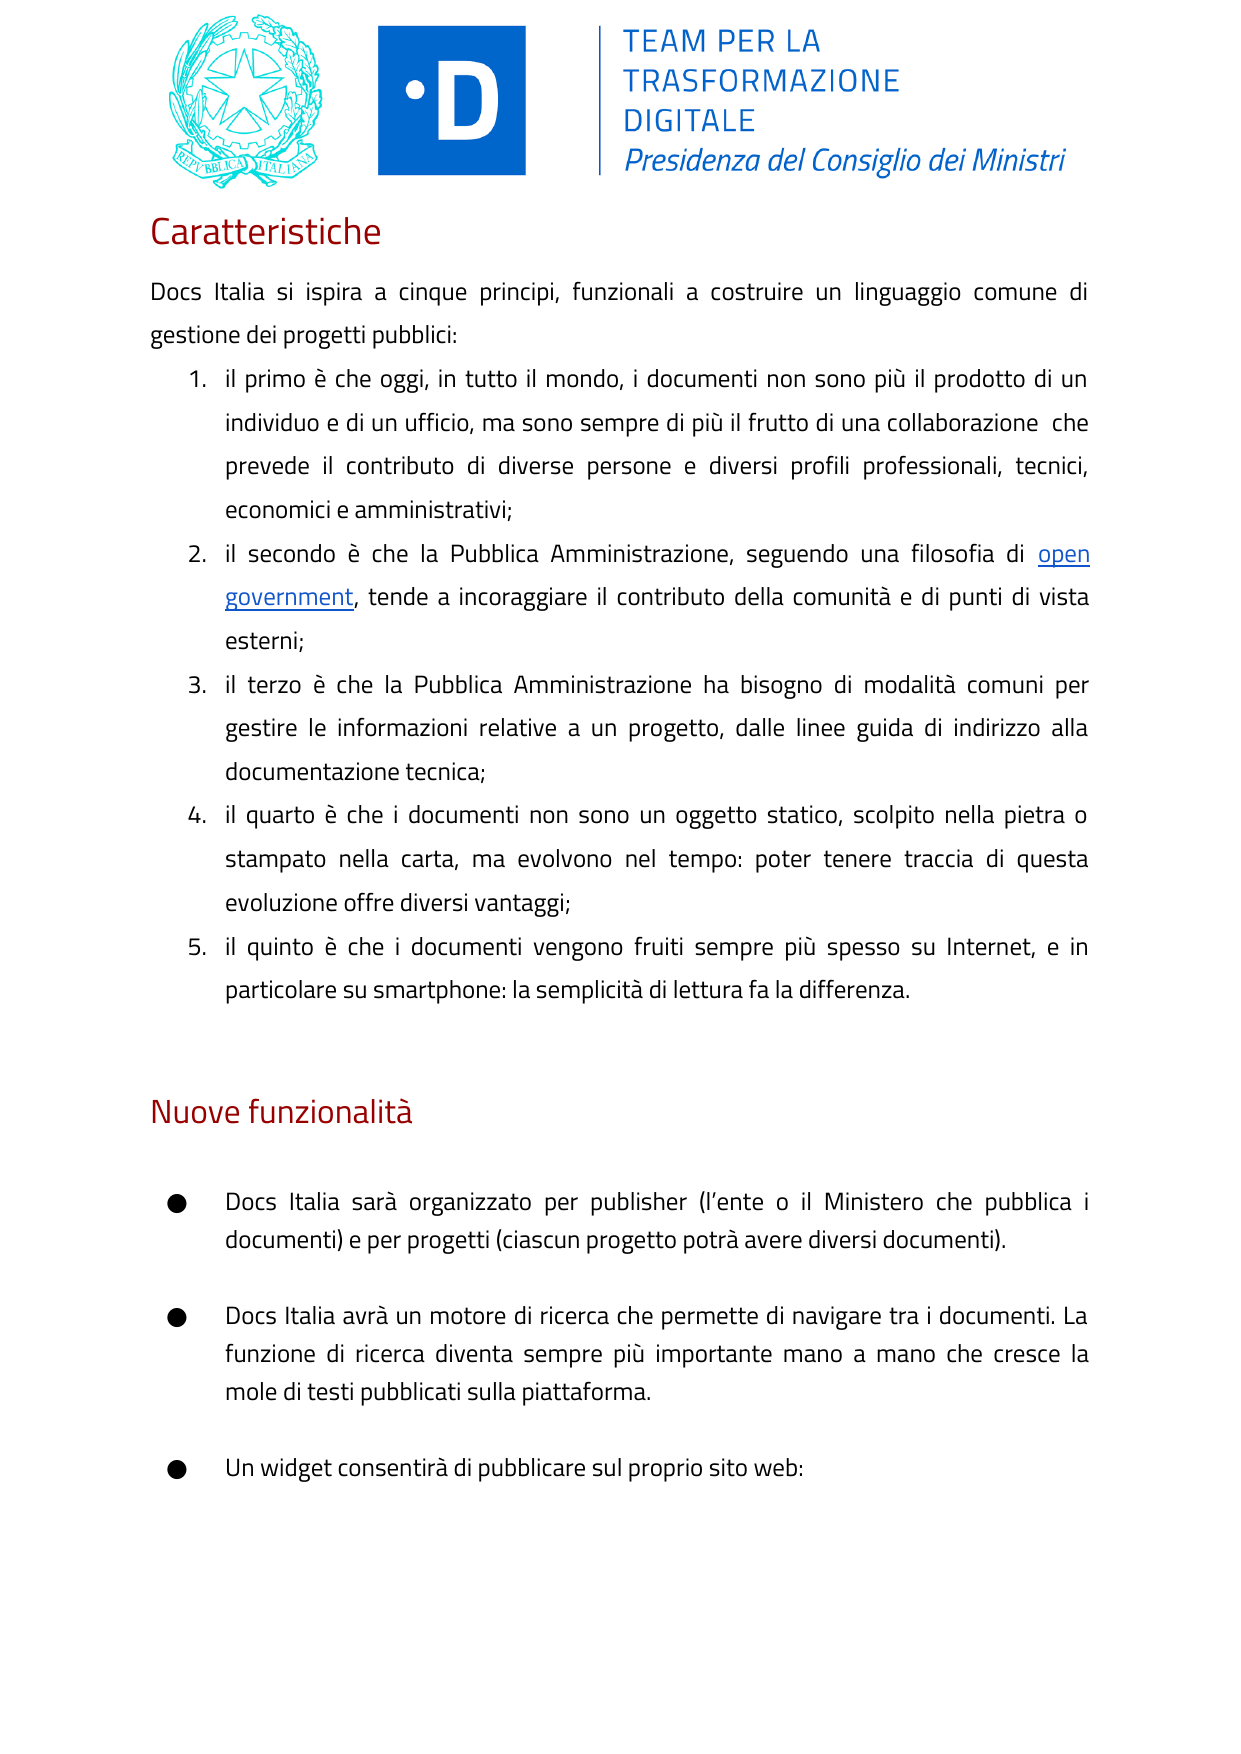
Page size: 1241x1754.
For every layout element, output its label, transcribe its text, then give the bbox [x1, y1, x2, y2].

text Docs Italia si ispira a cinque principi, funzionali a costruire un linguaggio comune di gestione dei progetti pubblici: [150, 272, 1090, 353]
subtitle Nuove funzionalità [150, 1085, 1090, 1136]
list il terzo è che la Pubblica Amministrazione ha bisogno di modalità comuni per gestire le informazioni relative a un progetto, dalle linee guida di indirizzo alla documentazione tecnica; [187, 665, 1090, 790]
picture [150, 0, 1091, 203]
subtitle Caratteristiche [150, 203, 1090, 259]
list Docs Italia avrà un motore di ricerca che permette di navigare tra i documenti. La funzione di ricerca diventa sempre più importante mano a mano che cresce la mole di testi pubblicati sulla piattaforma. [187, 1296, 1090, 1410]
list Docs Italia sarà organizzato per publisher (l’ente o il Ministero che pubblica i documenti) e per progetti (ciascun progetto potrà avere diversi documenti). [187, 1182, 1090, 1258]
list il quarto è che i documenti non sono un oggetto statico, scolpito nella pietra o stampato nella carta, ma evolvono nel tempo: poter tenere traccia di questa evoluzione offre diversi vantaggi; [187, 796, 1090, 921]
list il secondo è che la Pubblica Amministrazione, seguendo una filosofia di open government, tende a incoraggiare il contributo della comunità e di punti di vista esterni; [187, 534, 1090, 659]
list il primo è che oggi, in tutto il mondo, i documenti non sono più il prodotto di un individuo e di un ufficio, ma sono sempre di più il frutto di una collaborazione che prevede il contributo di diverse persone e diversi profili professionali, tecnici, economici e amministrativi; [187, 359, 1090, 528]
list il quinto è che i documenti vengono fruiti sempre più spesso su Internet, e in particolare su smartphone: la semplicità di lettura fa la differenza. [187, 927, 1090, 1008]
list Un widget consentirà di pubblicare sul proprio sito web: [187, 1448, 1090, 1486]
